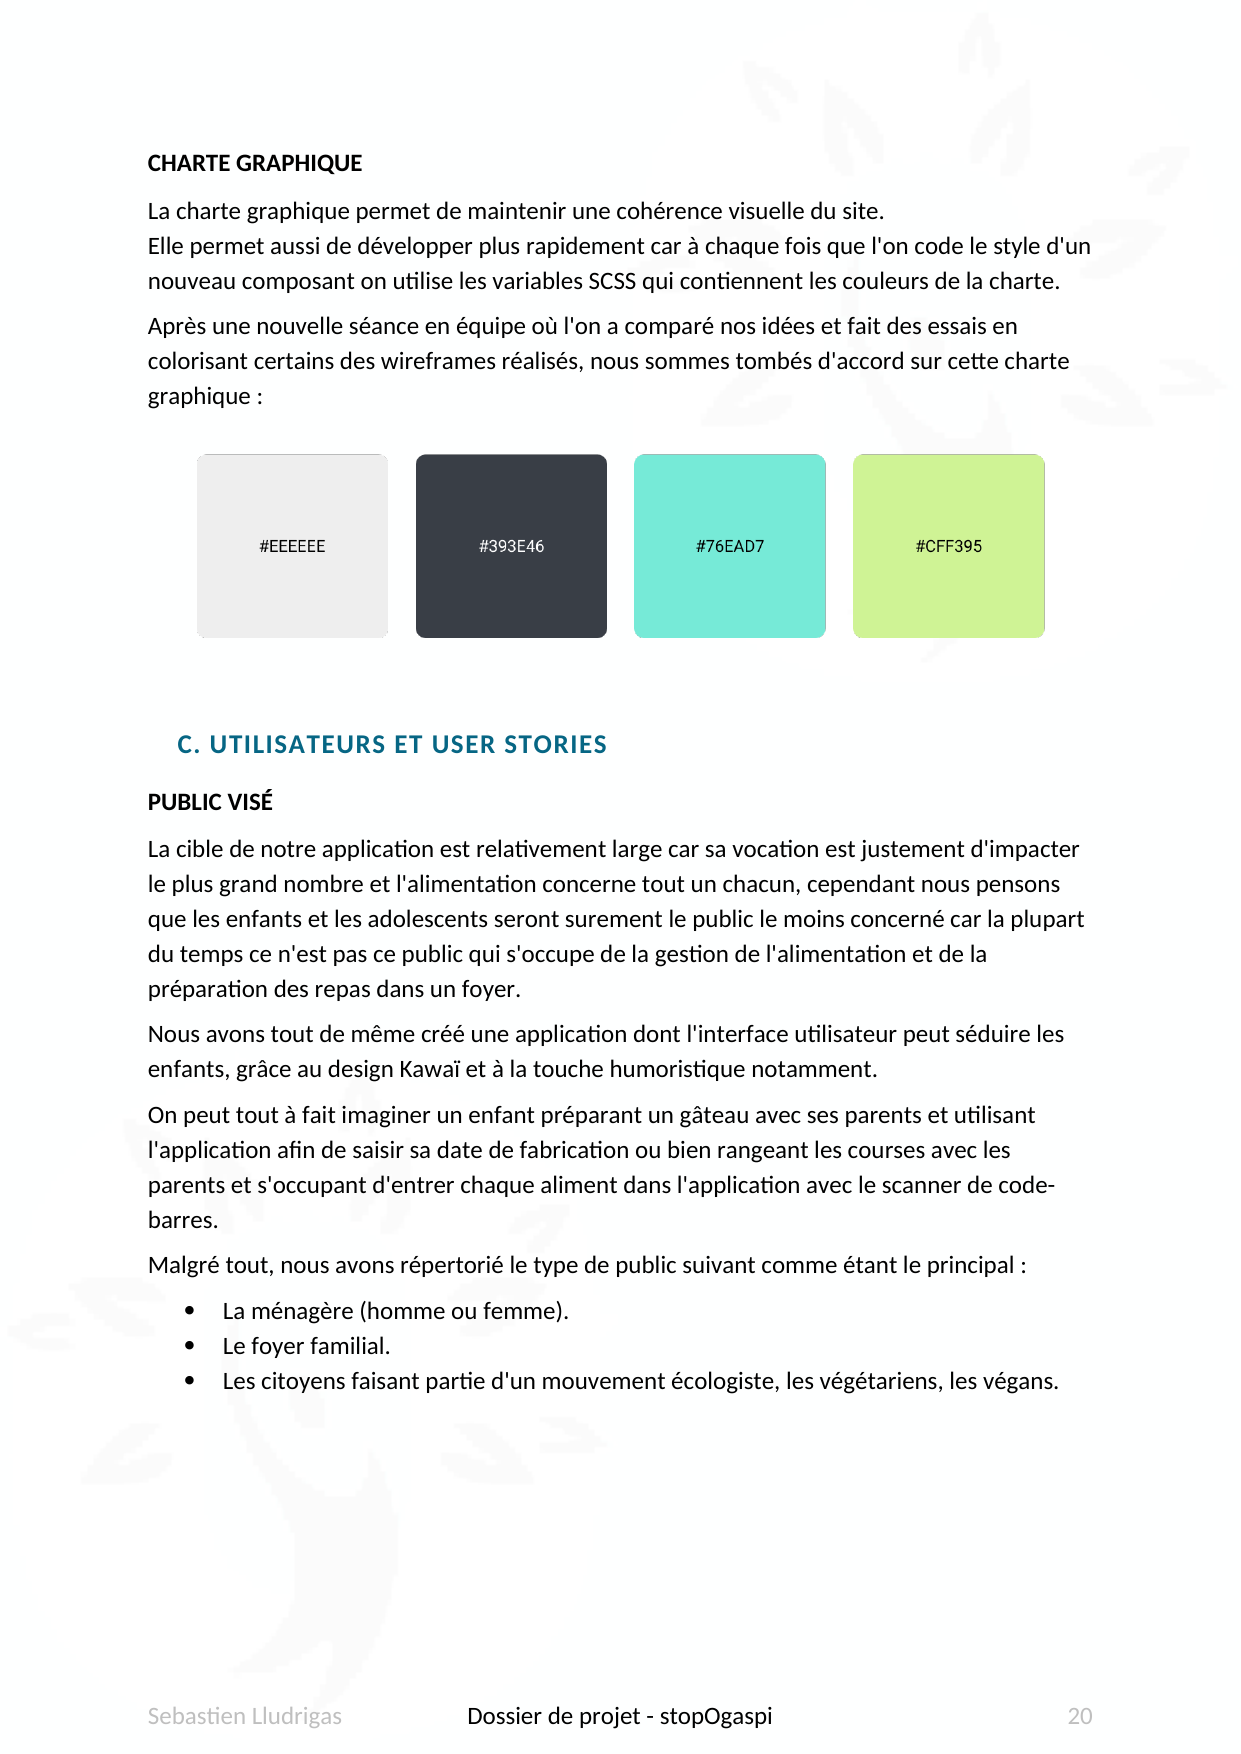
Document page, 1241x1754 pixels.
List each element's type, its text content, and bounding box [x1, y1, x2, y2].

text La charte graphique permet de maintenir une cohérence visuelle du site. Elle permet aussi de développer plus rapidement car à chaque fois que l'on code le style d'un nouveau composant on utilise les variables SCSS qui contiennent les couleurs de la charte. [148, 195, 1093, 295]
subtitle PUBLIC VISÉ [148, 786, 1093, 816]
text Nous avons tout de même créé une application dont l'interface utilisateur peut séduire les enfants, grâce au design Kawaï et à la touche humoristique notamment. [148, 1018, 1093, 1084]
text Après une nouvelle séance en équipe où l'on a comparé nos idées et fait des essais en colorisant certains des wireframes réalisés, nous sommes tombés d'accord sur cette charte graphique : [148, 310, 1093, 411]
subtitle C. Utilisateurs et user stories [177, 727, 1093, 760]
list Les citoyens faisant partie d'un mouvement écologiste, les végétariens, les végans. [185, 1365, 1093, 1395]
text Malgré tout, nous avons répertorié le type de public suivant comme étant le principal : [148, 1249, 1093, 1280]
text La cible de notre application est relativement large car sa vocation est justement d'impacter le plus grand nombre et l'alimentation concerne tout un chacun, cependant nous pensons que les enfants et les adolescents seront surement le public le moins concerné car la plupart du temps ce n'est pas ce public qui s'occupe de la gestion de l'alimentation et de la préparation des repas dans un foyer. [148, 833, 1093, 1004]
text On peut tout à fait imaginer un enfant préparant un gâteau avec ses parents et utilisant l'application afin de saisir sa date de fabrication ou bien rangeant les courses avec les parents et s'occupant d'entrer chaque aliment dans l'application avec le scanner de code-barres. [148, 1099, 1093, 1234]
picture [149, 425, 1091, 667]
subtitle CHARTE GRAPHIQUE [148, 148, 1093, 178]
list Le foyer familial. [185, 1330, 1093, 1360]
list La ménagère (homme ou femme). [185, 1295, 1093, 1325]
